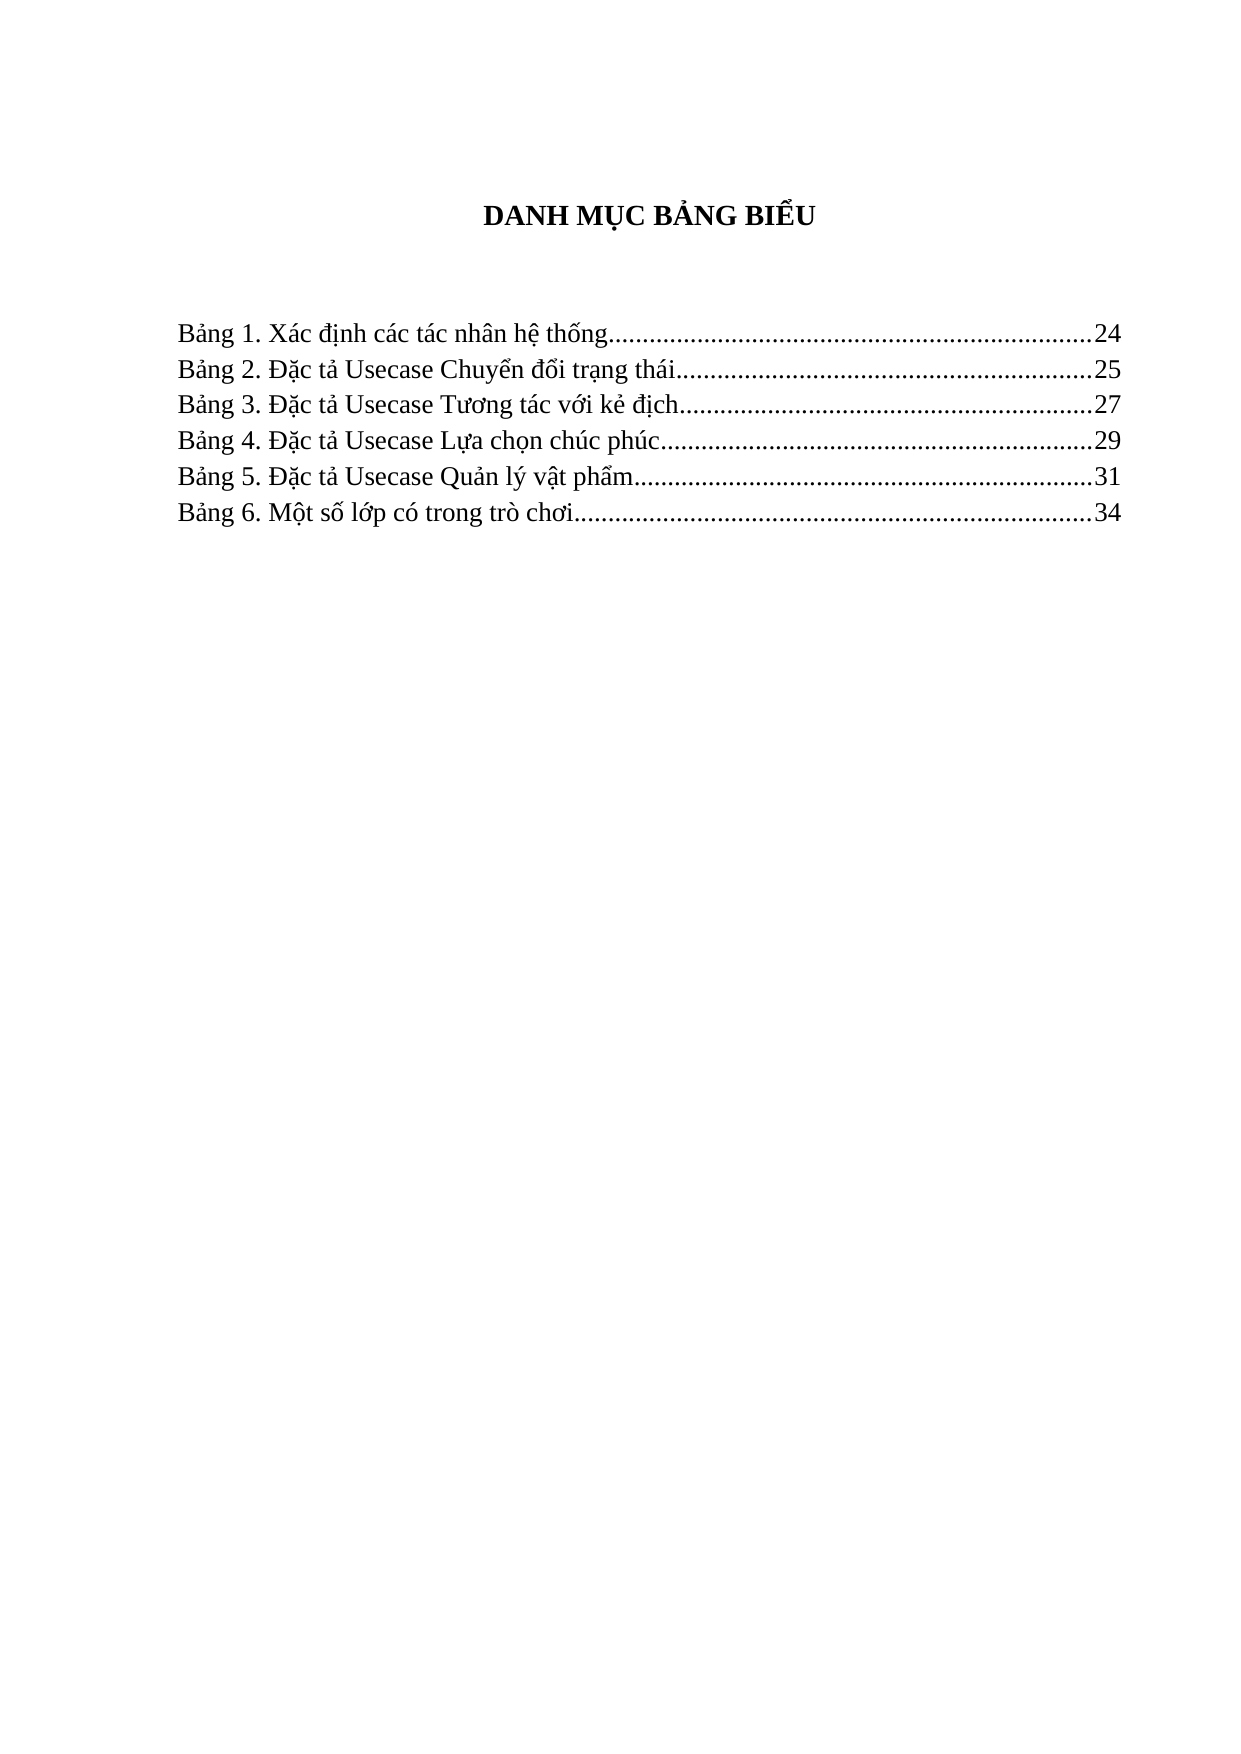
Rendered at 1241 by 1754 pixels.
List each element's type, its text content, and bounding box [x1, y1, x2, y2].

text Bảng 6. Một số lớp có trong trò chơi 34 [177, 496, 1122, 527]
text Bảng 2. Đặc tả Usecase Chuyển đổi trạng thái 25 [177, 353, 1122, 384]
text Bảng 4. Đặc tả Usecase Lựa chọn chúc phúc 29 [177, 424, 1122, 455]
text Bảng 1. Xác định các tác nhân hệ thống 24 [177, 317, 1122, 348]
text Bảng 5. Đặc tả Usecase Quản lý vật phẩm 31 [177, 460, 1122, 491]
subtitle DANH MỤC BẢNG BIỂU [177, 198, 1122, 231]
text Bảng 3. Đặc tả Usecase Tương tác với kẻ địch 27 [177, 388, 1122, 419]
